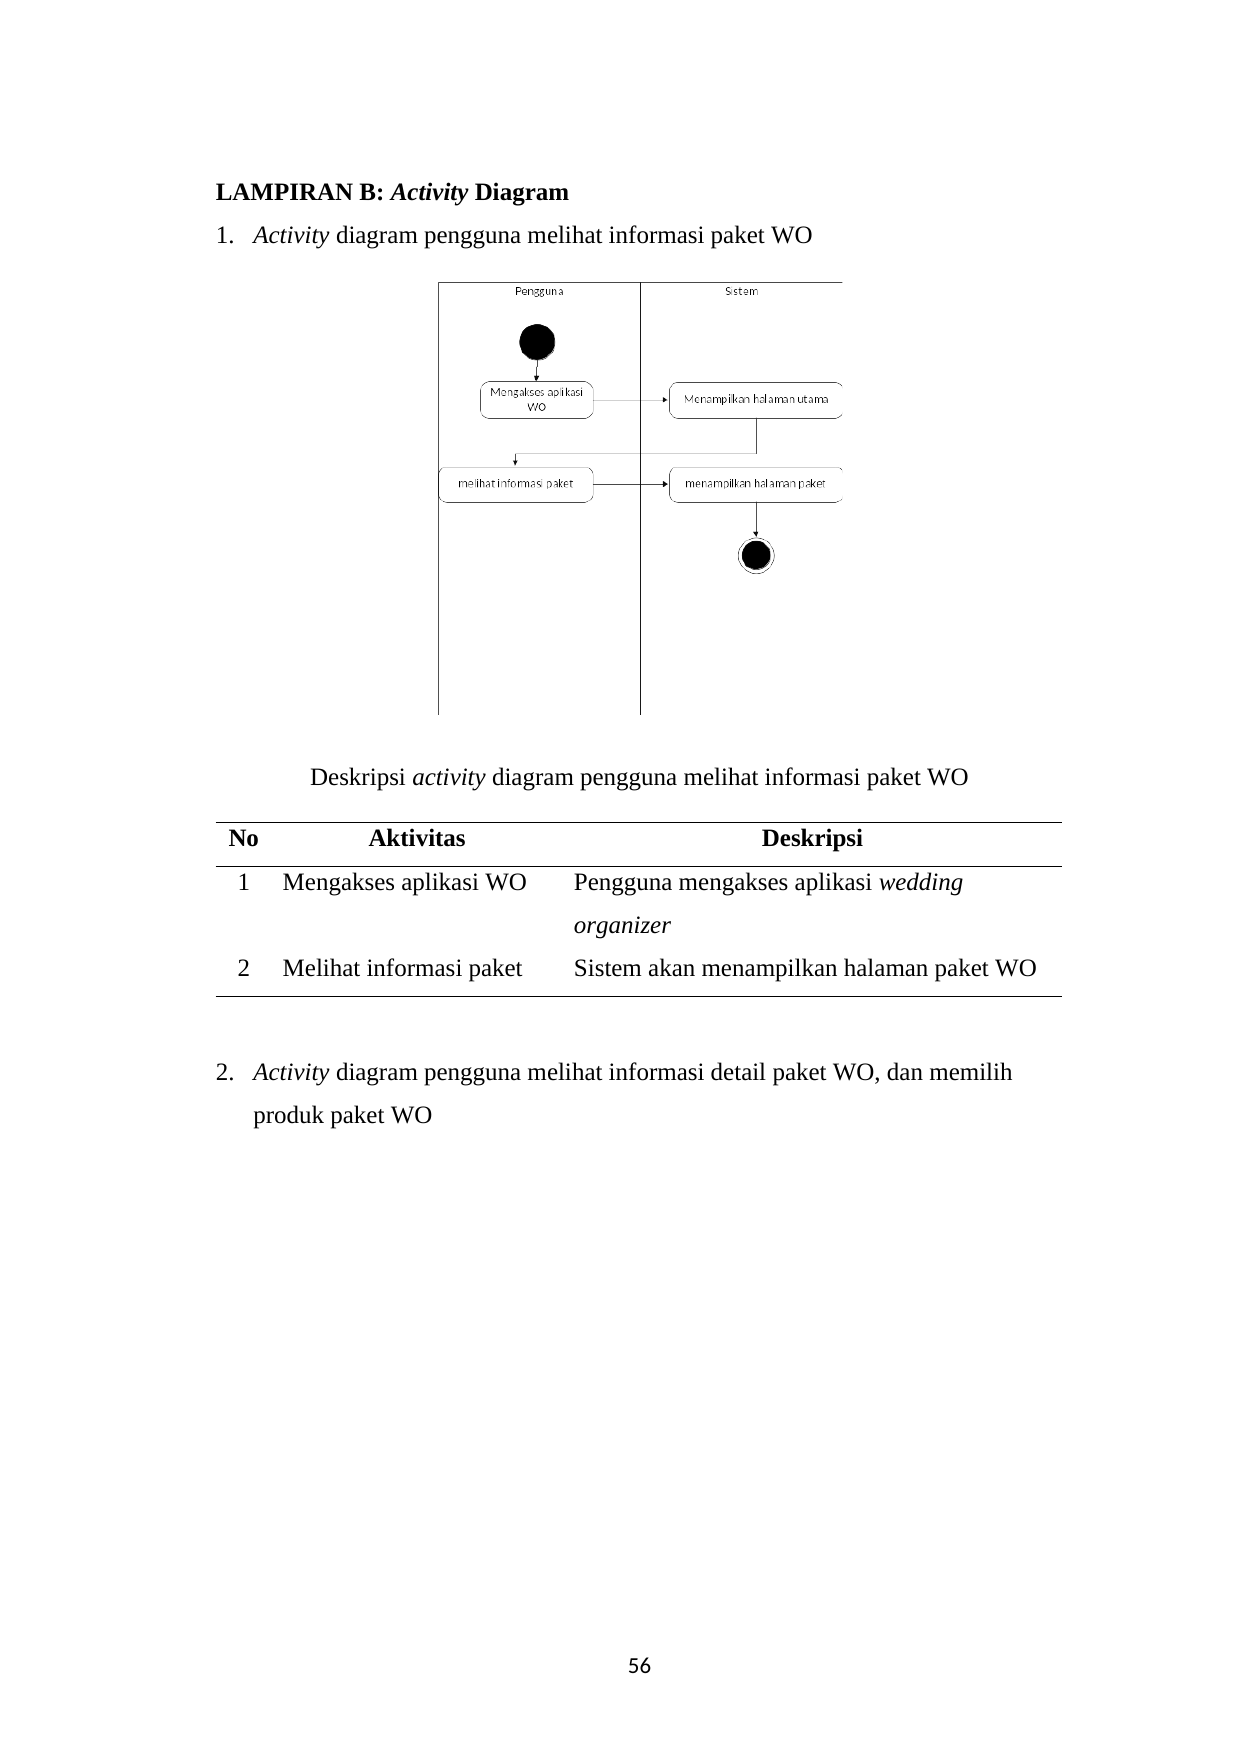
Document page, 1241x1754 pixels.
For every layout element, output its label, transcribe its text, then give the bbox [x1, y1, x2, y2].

table_header Aktivitas [271, 823, 562, 866]
table_cell 2 [216, 953, 271, 996]
table_header No [216, 823, 271, 866]
table_cell Sistem akan menampilkan halaman paket WO [563, 953, 1062, 996]
list Activity diagram pengguna melihat informasi paket WO [216, 220, 1063, 249]
list Activity diagram pengguna melihat informasi detail paket WO, dan memilih produk paket WO [216, 1057, 1063, 1128]
table_cell Melihat informasi paket [271, 953, 562, 996]
table_cell Mengakses aplikasi WO [271, 867, 562, 953]
table_cell Pengguna mengakses aplikasi wedding organizer [563, 867, 1062, 953]
table_cell 1 [216, 867, 271, 953]
text Deskripsi activity diagram pengguna melihat informasi paket WO [216, 762, 1063, 791]
table_header Deskripsi [563, 823, 1062, 866]
text LAMPIRAN B: Activity Diagram [216, 177, 1063, 206]
